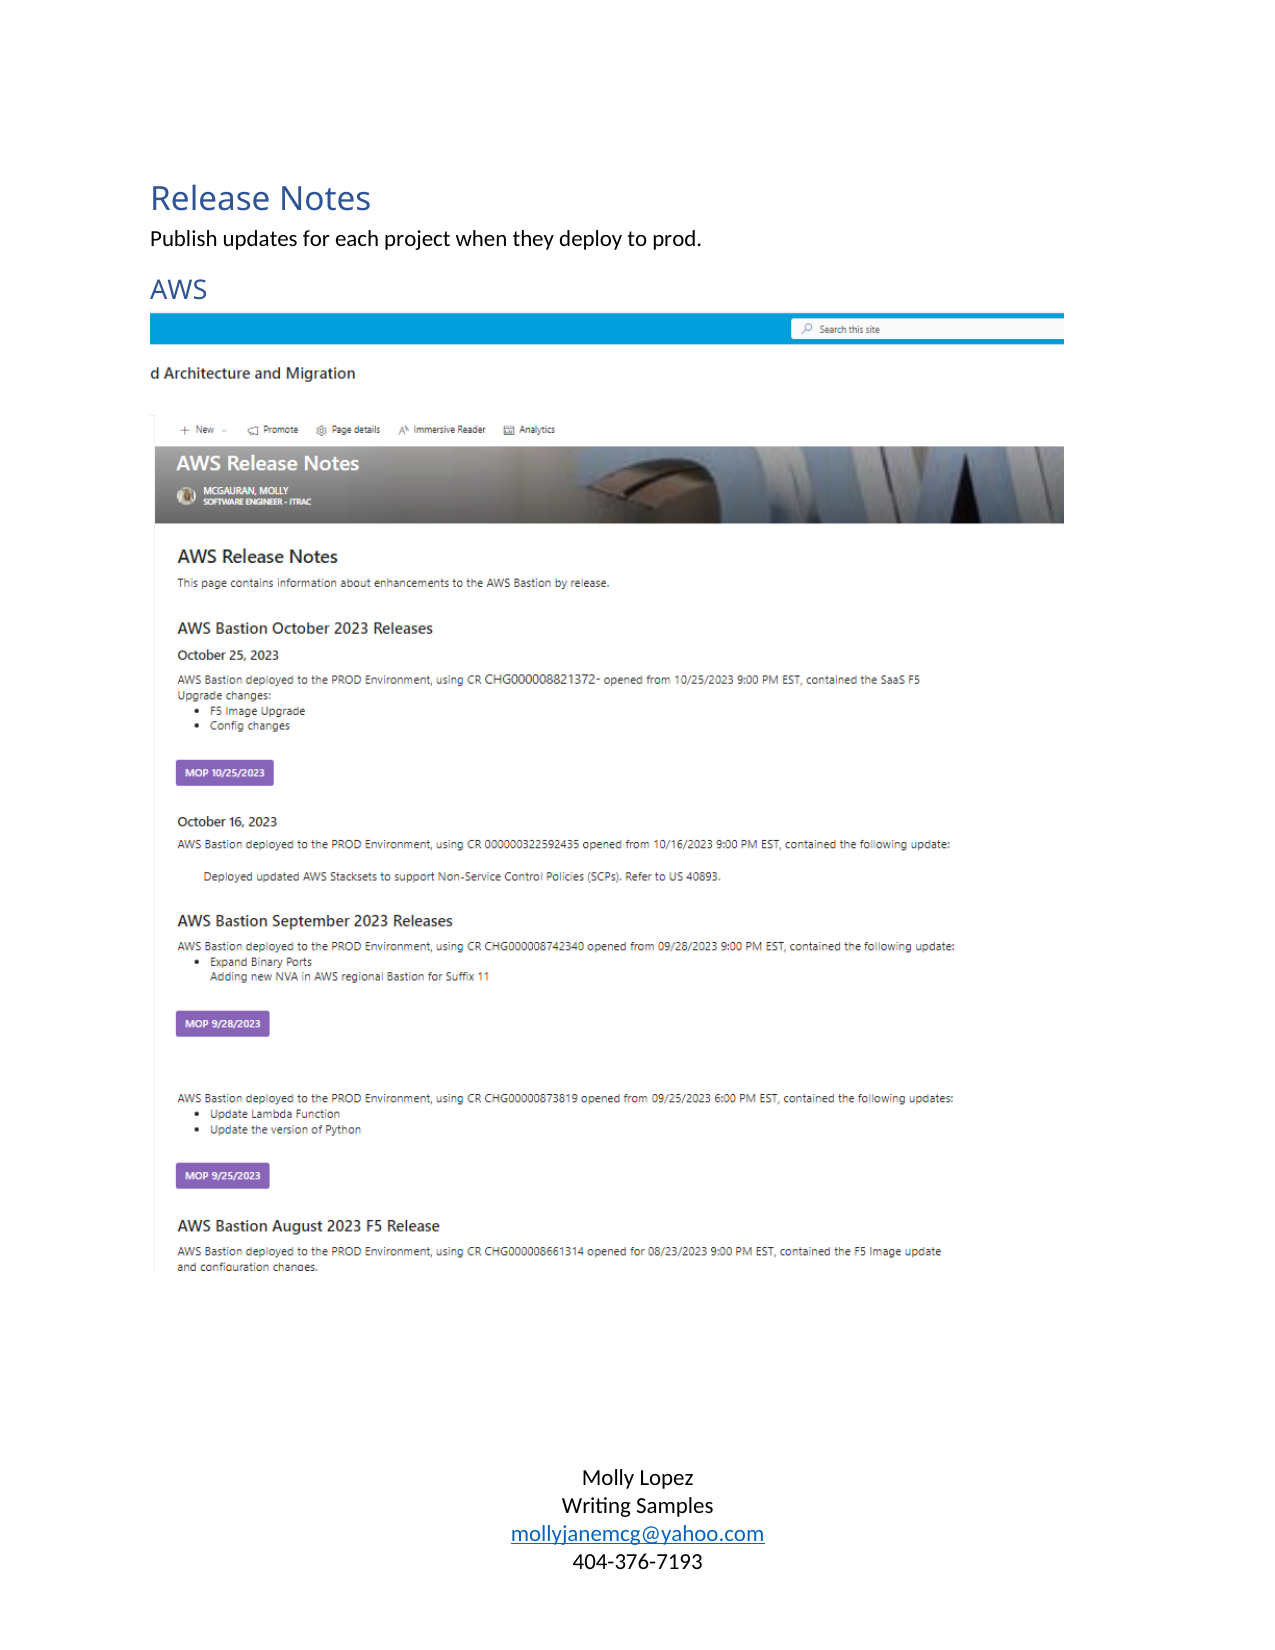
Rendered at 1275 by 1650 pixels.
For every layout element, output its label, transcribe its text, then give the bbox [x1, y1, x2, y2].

text Publish updates for each project when they deploy to prod. [150, 224, 1125, 252]
picture [792, 319, 1064, 339]
picture [150, 345, 1064, 1271]
subtitle AWS [150, 271, 1125, 308]
subtitle Release Notes [150, 175, 1125, 220]
